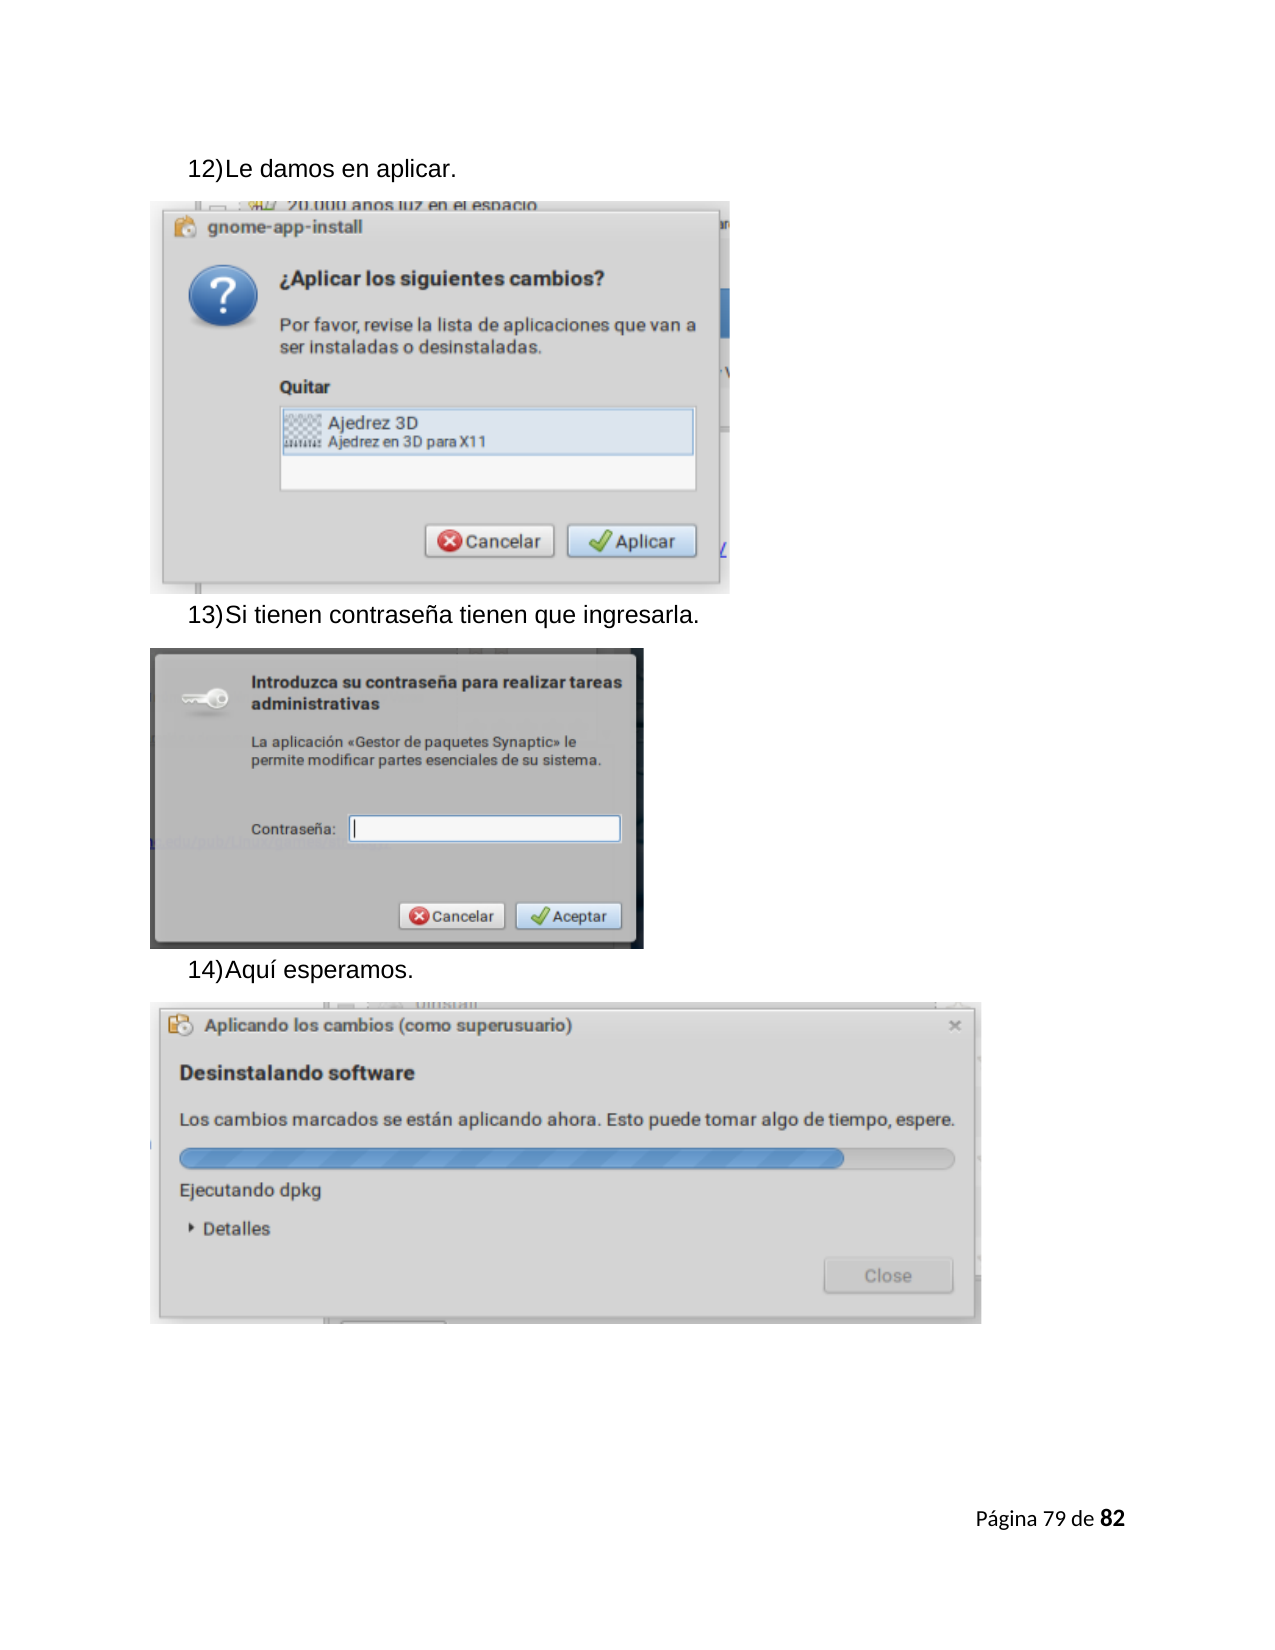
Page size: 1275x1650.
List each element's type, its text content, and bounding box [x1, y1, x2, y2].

picture [150, 201, 730, 594]
list Si tienen contraseña tienen que ingresarla. [187, 601, 1141, 629]
list Le damos en aplicar. [187, 154, 1141, 182]
picture [150, 648, 644, 949]
list Aquí esperamos. [187, 955, 1141, 984]
picture [150, 1002, 982, 1324]
